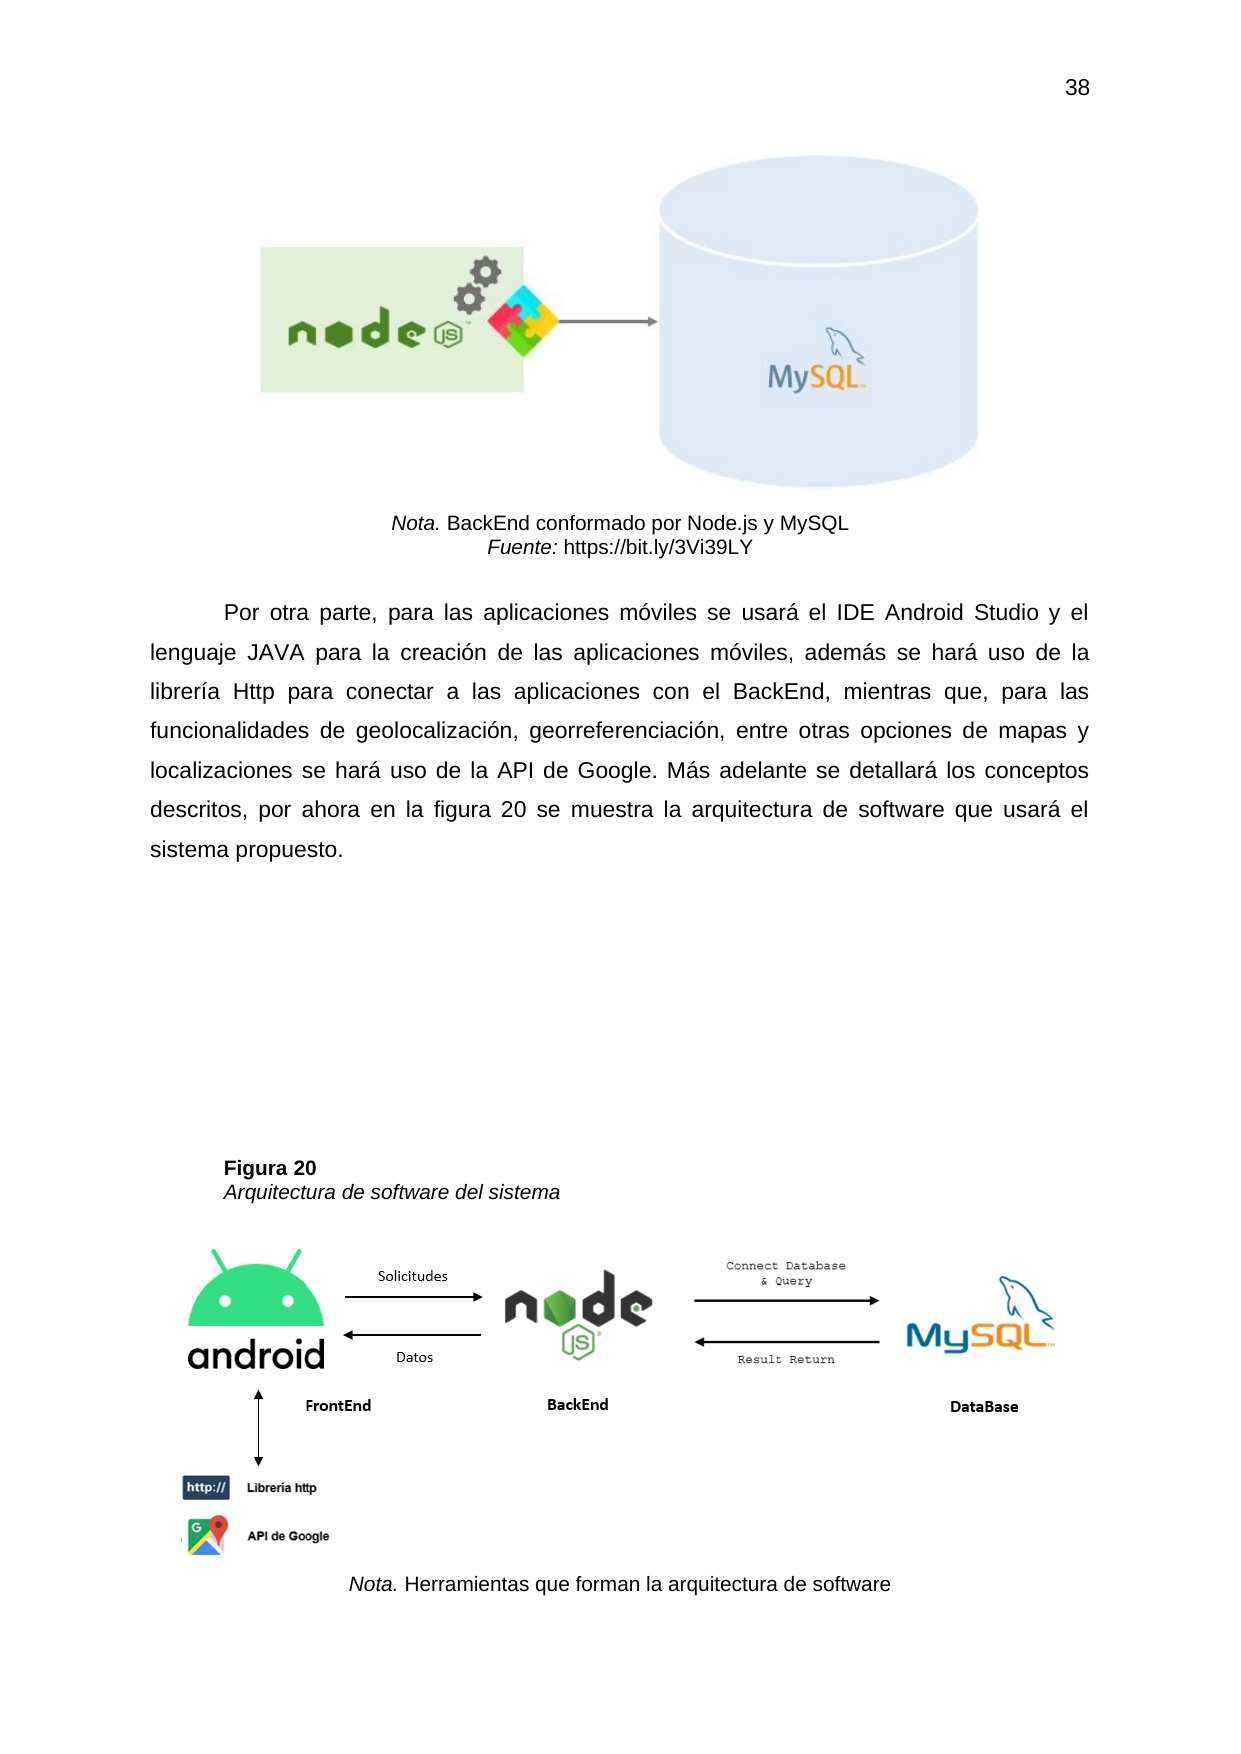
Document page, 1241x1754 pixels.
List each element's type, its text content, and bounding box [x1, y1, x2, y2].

text Nota. Herramientas que forman la arquitectura de software [150, 1572, 1090, 1596]
text Fuente: https://bit.ly/3Vi39LY [150, 534, 1090, 558]
text Nota. BackEnd conformado por Node.js y MySQL [150, 511, 1090, 534]
text Figura 20 [224, 1156, 1090, 1179]
text Por otra parte, para las aplicaciones móviles se usará el IDE Android Studio y el lenguaje JAVA para la creación de las aplicaciones móviles, además se hará uso de la librería Http para conectar a las aplicaciones con el BackEnd, mientras que, para las funcionalidades de geolocalización, georreferenciación, entre otras opciones de mapas y localizaciones se hará uso de la API de Google. Más adelante se detallará los conceptos descritos, por ahora en la figura 20 se muestra la arquitectura de software que usará el sistema propuesto. [150, 599, 1090, 862]
picture [256, 150, 985, 492]
text Arquitectura de software del sistema [224, 1179, 1090, 1203]
picture [150, 1222, 1091, 1570]
